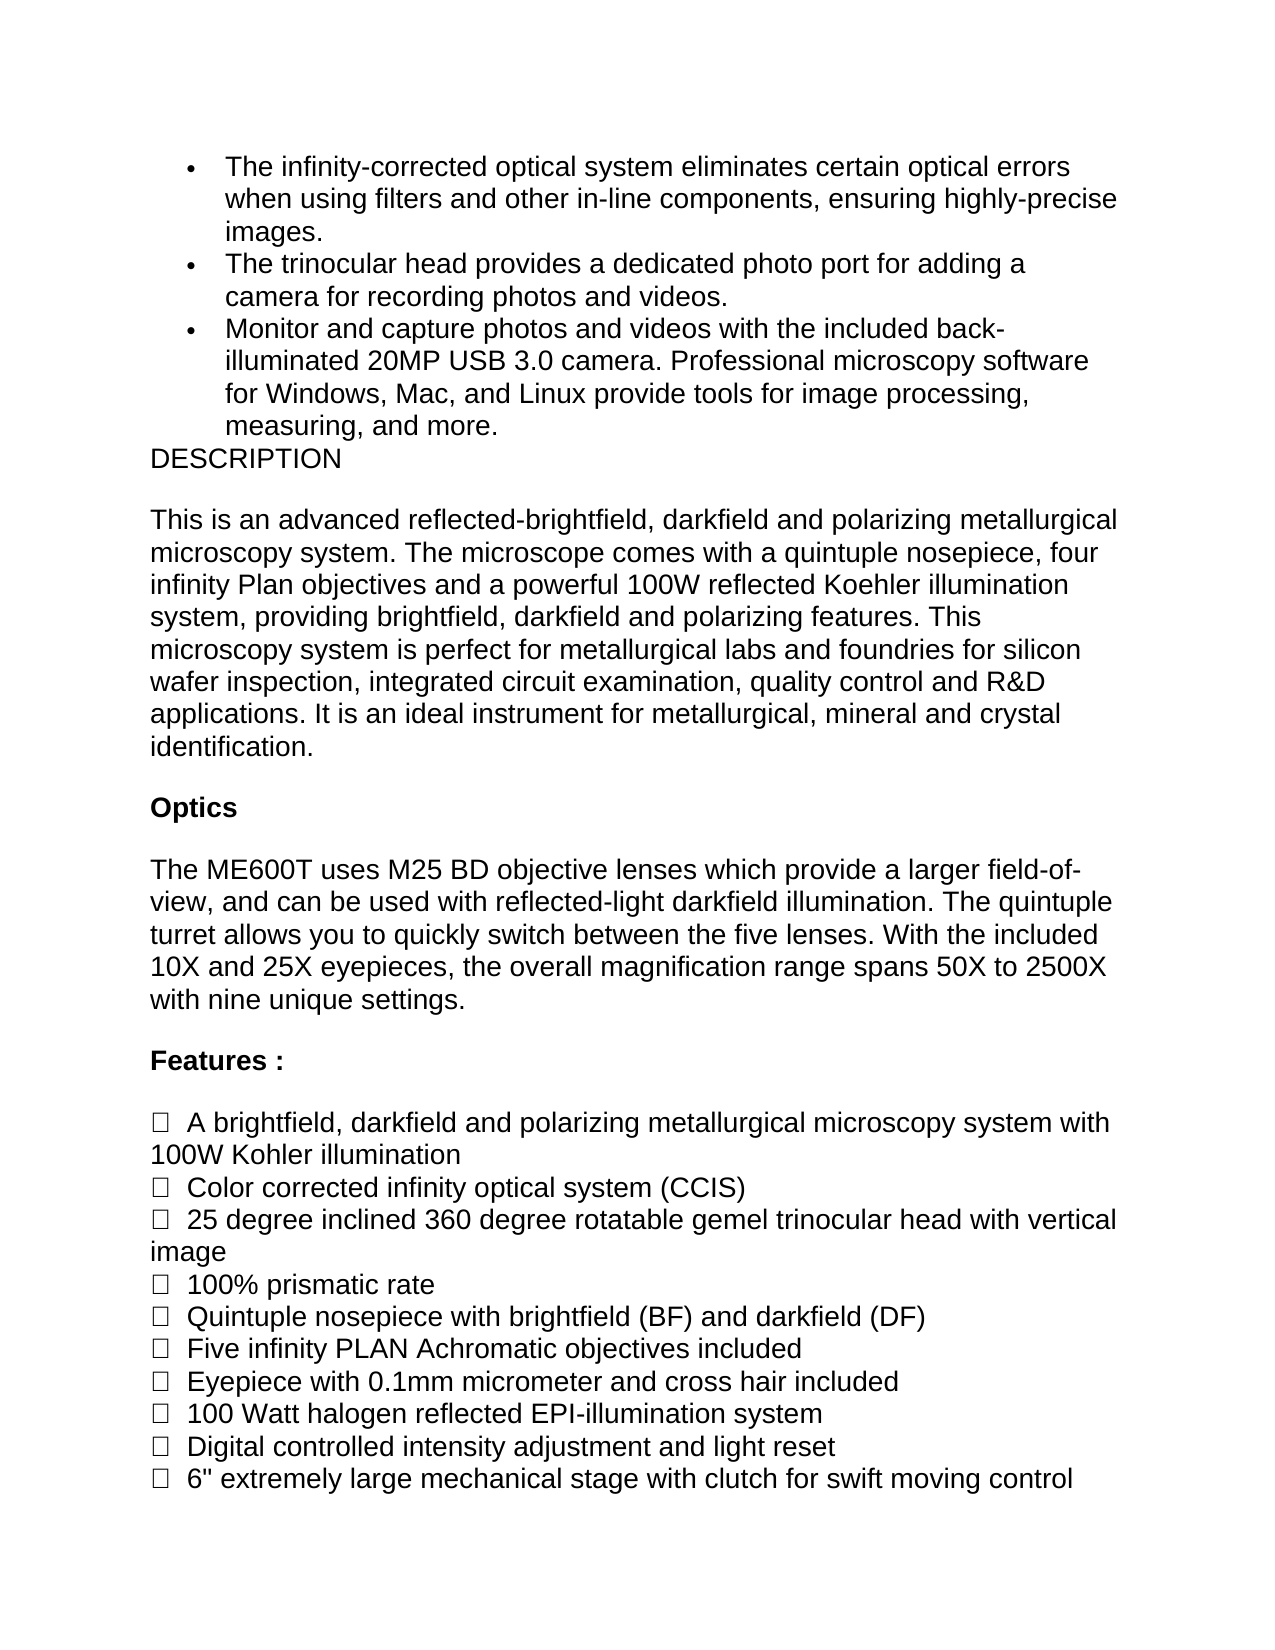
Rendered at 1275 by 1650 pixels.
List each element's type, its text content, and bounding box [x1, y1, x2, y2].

text Optics [150, 791, 1125, 824]
text DESCRIPTION [150, 442, 1125, 474]
text  Quintuple nosepiece with brightfield (BF) and darkfield (DF) [150, 1300, 1125, 1332]
list Monitor and capture photos and videos with the included back-illuminated 20MP USB 3.0 camera. Professional microscopy software for Windows, Mac, and Linux provide tools for image processing, measuring, and more. [187, 312, 1125, 442]
text  6" extremely large mechanical stage with clutch for swift moving control [150, 1462, 1125, 1494]
list The infinity-corrected optical system eliminates certain optical errors when using filters and other in-line components, ensuring highly-precise images. [187, 150, 1125, 247]
text  A brightfield, darkfield and polarizing metallurgical microscopy system with 100W Kohler illumination [150, 1106, 1125, 1171]
text Features : [150, 1044, 1125, 1077]
list The trinocular head provides a dedicated photo port for adding a camera for recording photos and videos. [187, 247, 1125, 312]
text  25 degree inclined 360 degree rotatable gemel trinocular head with vertical image [150, 1203, 1125, 1268]
text The ME600T uses M25 BD objective lenses which provide a larger field-of-view, and can be used with reflected-light darkfield illumination. The quintuple turret allows you to quickly switch between the five lenses. With the included 10X and 25X eyepieces, the overall magnification range spans 50X to 2500X with nine unique settings. [150, 853, 1125, 1015]
text  Digital controlled intensity adjustment and light reset [150, 1430, 1125, 1462]
text  Five infinity PLAN Achromatic objectives included [150, 1332, 1125, 1365]
text  100% prismatic rate [150, 1268, 1125, 1300]
text  100 Watt halogen reflected EPI-illumination system [150, 1397, 1125, 1430]
text  Color corrected infinity optical system (CCIS) [150, 1171, 1125, 1203]
text This is an advanced reflected-brightfield, darkfield and polarizing metallurgical microscopy system. The microscope comes with a quintuple nosepiece, four infinity Plan objectives and a powerful 100W reflected Koehler illumination system, providing brightfield, darkfield and polarizing features. This microscopy system is perfect for metallurgical labs and foundries for silicon wafer inspection, integrated circuit examination, quality control and R&D applications. It is an ideal instrument for metallurgical, mineral and crystal identification. [150, 503, 1125, 762]
text  Eyepiece with 0.1mm micrometer and cross hair included [150, 1365, 1125, 1397]
